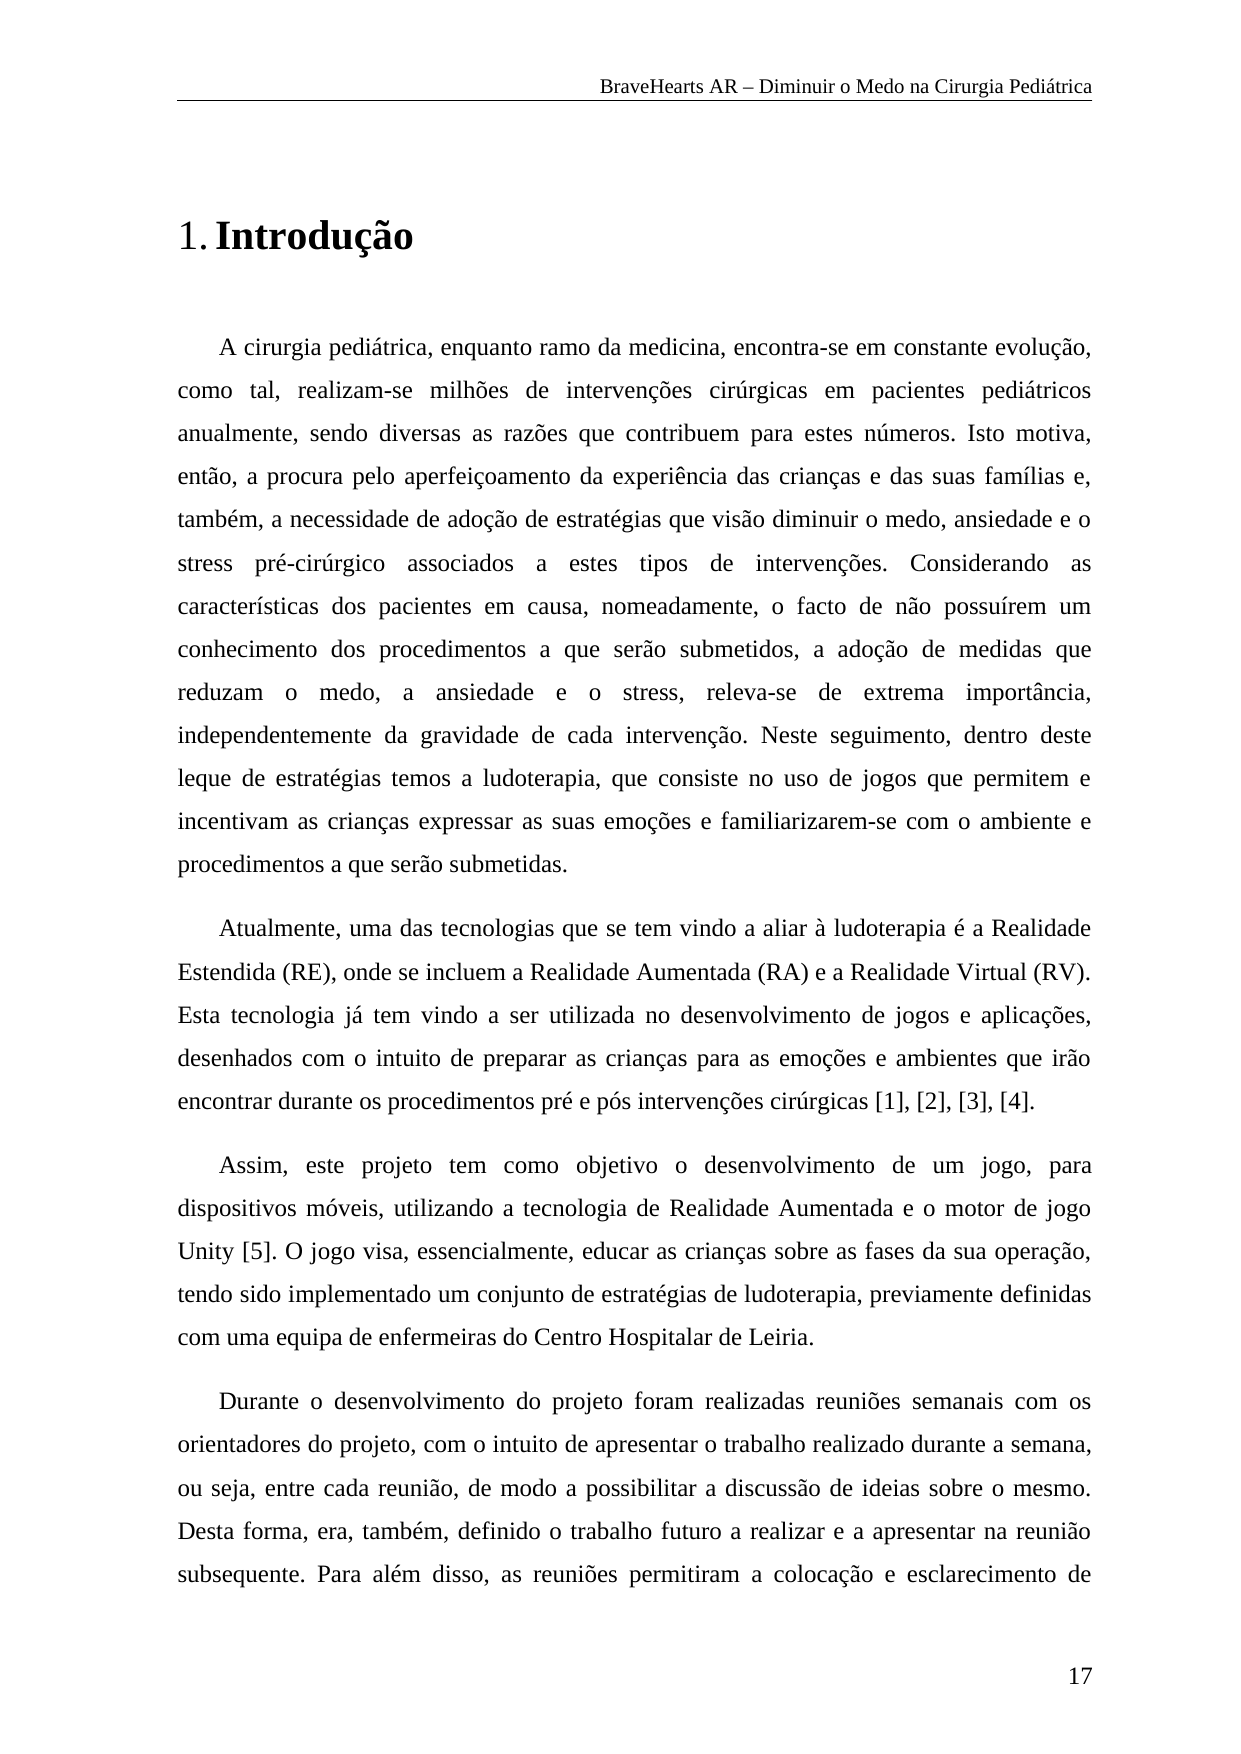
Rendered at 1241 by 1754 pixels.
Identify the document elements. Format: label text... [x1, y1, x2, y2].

subtitle Introdução [177, 210, 1092, 258]
text Assim, este projeto tem como objetivo o desenvolvimento de um jogo, para dispositivos móveis, utilizando a tecnologia de Realidade Aumentada e o motor de jogo Unity [5]. O jogo visa, essencialmente, educar as crianças sobre as fases da sua operação, tendo sido implementado um conjunto de estratégias de ludoterapia, previamente definidas com uma equipa de enfermeiras do Centro Hospitalar de Leiria. [177, 1150, 1092, 1351]
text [177, 1386, 1092, 1588]
text Atualmente, uma das tecnologias que se tem vindo a aliar à ludoterapia é a Realidade Estendida (RE), onde se incluem a Realidade Aumentada (RA) e a Realidade Virtual (RV). Esta tecnologia já tem vindo a ser utilizada no desenvolvimento de jogos e aplicações, desenhados com o intuito de preparar as crianças para as emoções e ambientes que irão encontrar durante os procedimentos pré e pós intervenções cirúrgicas [1], [2], [3], [4]. [177, 913, 1092, 1115]
text A cirurgia pediátrica, enquanto ramo da medicina, encontra-se em constante evolução, como tal, realizam-se milhões de intervenções cirúrgicas em pacientes pediátricos anualmente, sendo diversas as razões que contribuem para estes números. Isto motiva, então, a procura pelo aperfeiçoamento da experiência das crianças e das suas famílias e, também, a necessidade de adoção de estratégias que visão diminuir o medo, ansiedade e o stress pré-cirúrgico associados a estes tipos de intervenções. Considerando as características dos pacientes em causa, nomeadamente, o facto de não possuírem um conhecimento dos procedimentos a que serão submetidos, a adoção de medidas que reduzam o medo, a ansiedade e o stress, releva-se de extrema importância, independentemente da gravidade de cada intervenção. Neste seguimento, dentro deste leque de estratégias temos a ludoterapia, que consiste no uso de jogos que permitem e incentivam as crianças expressar as suas emoções e familiarizarem-se com o ambiente e procedimentos a que serão submetidas. [177, 332, 1092, 878]
